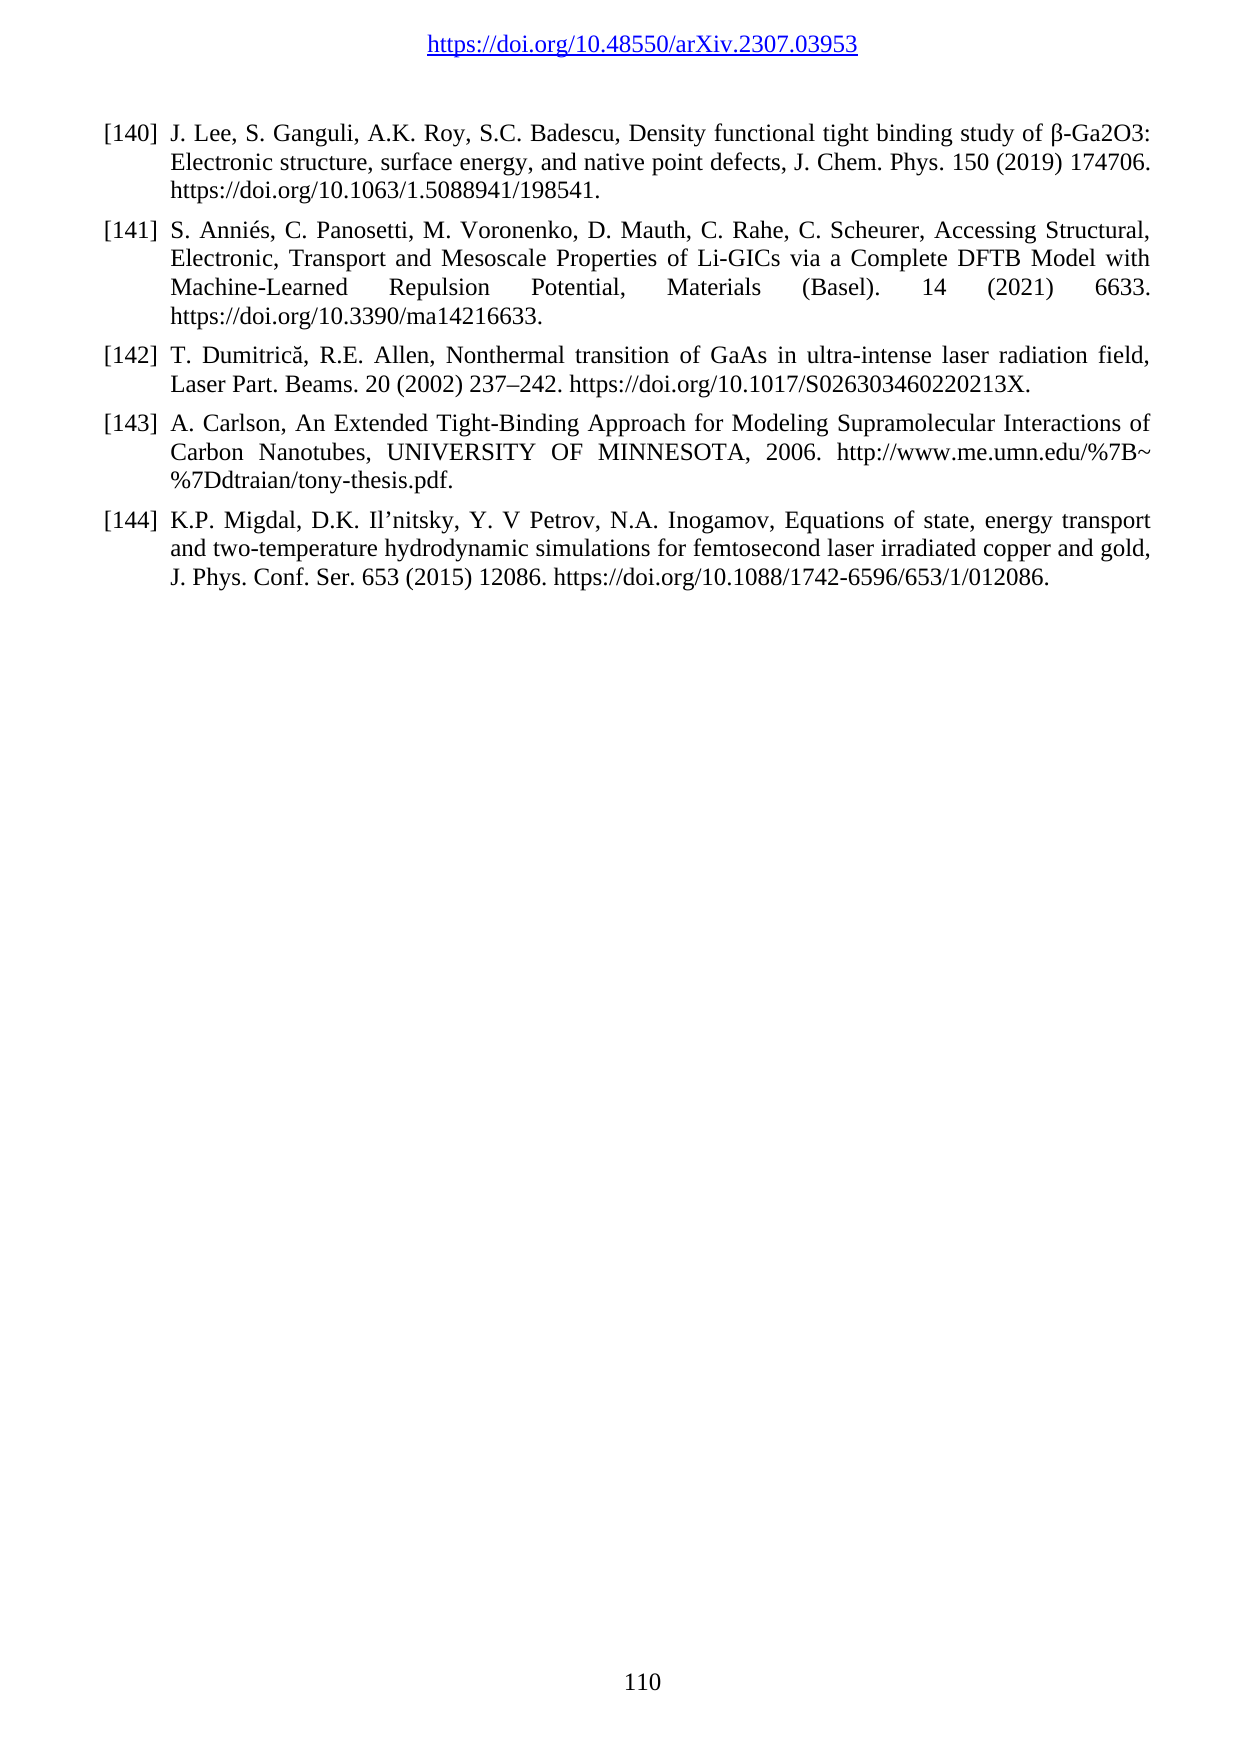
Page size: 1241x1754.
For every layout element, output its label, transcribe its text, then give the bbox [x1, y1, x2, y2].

text [140] J. Lee, S. Ganguli, A.K. Roy, S.C. Badescu, Density functional tight binding study of β-Ga2O3: Electronic structure, surface energy, and native point defects, J. Chem. Phys. 150 (2019) 174706. https://doi.org/10.1063/1.5088941/198541. [103, 118, 1152, 204]
text [143] A. Carlson, An Extended Tight-Binding Approach for Modeling Supramolecular Interactions of Carbon Nanotubes, UNIVERSITY OF MINNESOTA, 2006. http://www.me.umn.edu/%7B~%7Ddtraian/tony-thesis.pdf. [103, 408, 1152, 494]
text [144] K.P. Migdal, D.K. Il’nitsky, Y. V Petrov, N.A. Inogamov, Equations of state, energy transport and two-temperature hydrodynamic simulations for femtosecond laser irradiated copper and gold, J. Phys. Conf. Ser. 653 (2015) 12086. https://doi.org/10.1088/1742-6596/653/1/012086. [103, 505, 1152, 591]
text [141] S. Anniés, C. Panosetti, M. Voronenko, D. Mauth, C. Rahe, C. Scheurer, Accessing Structural, Electronic, Transport and Mesoscale Properties of Li-GICs via a Complete DFTB Model with Machine-Learned Repulsion Potential, Materials (Basel). 14 (2021) 6633. https://doi.org/10.3390/ma14216633. [103, 215, 1152, 330]
text [142] T. Dumitrică, R.E. Allen, Nonthermal transition of GaAs in ultra-intense laser radiation field, Laser Part. Beams. 20 (2002) 237–242. https://doi.org/10.1017/S026303460220213X. [103, 340, 1152, 398]
